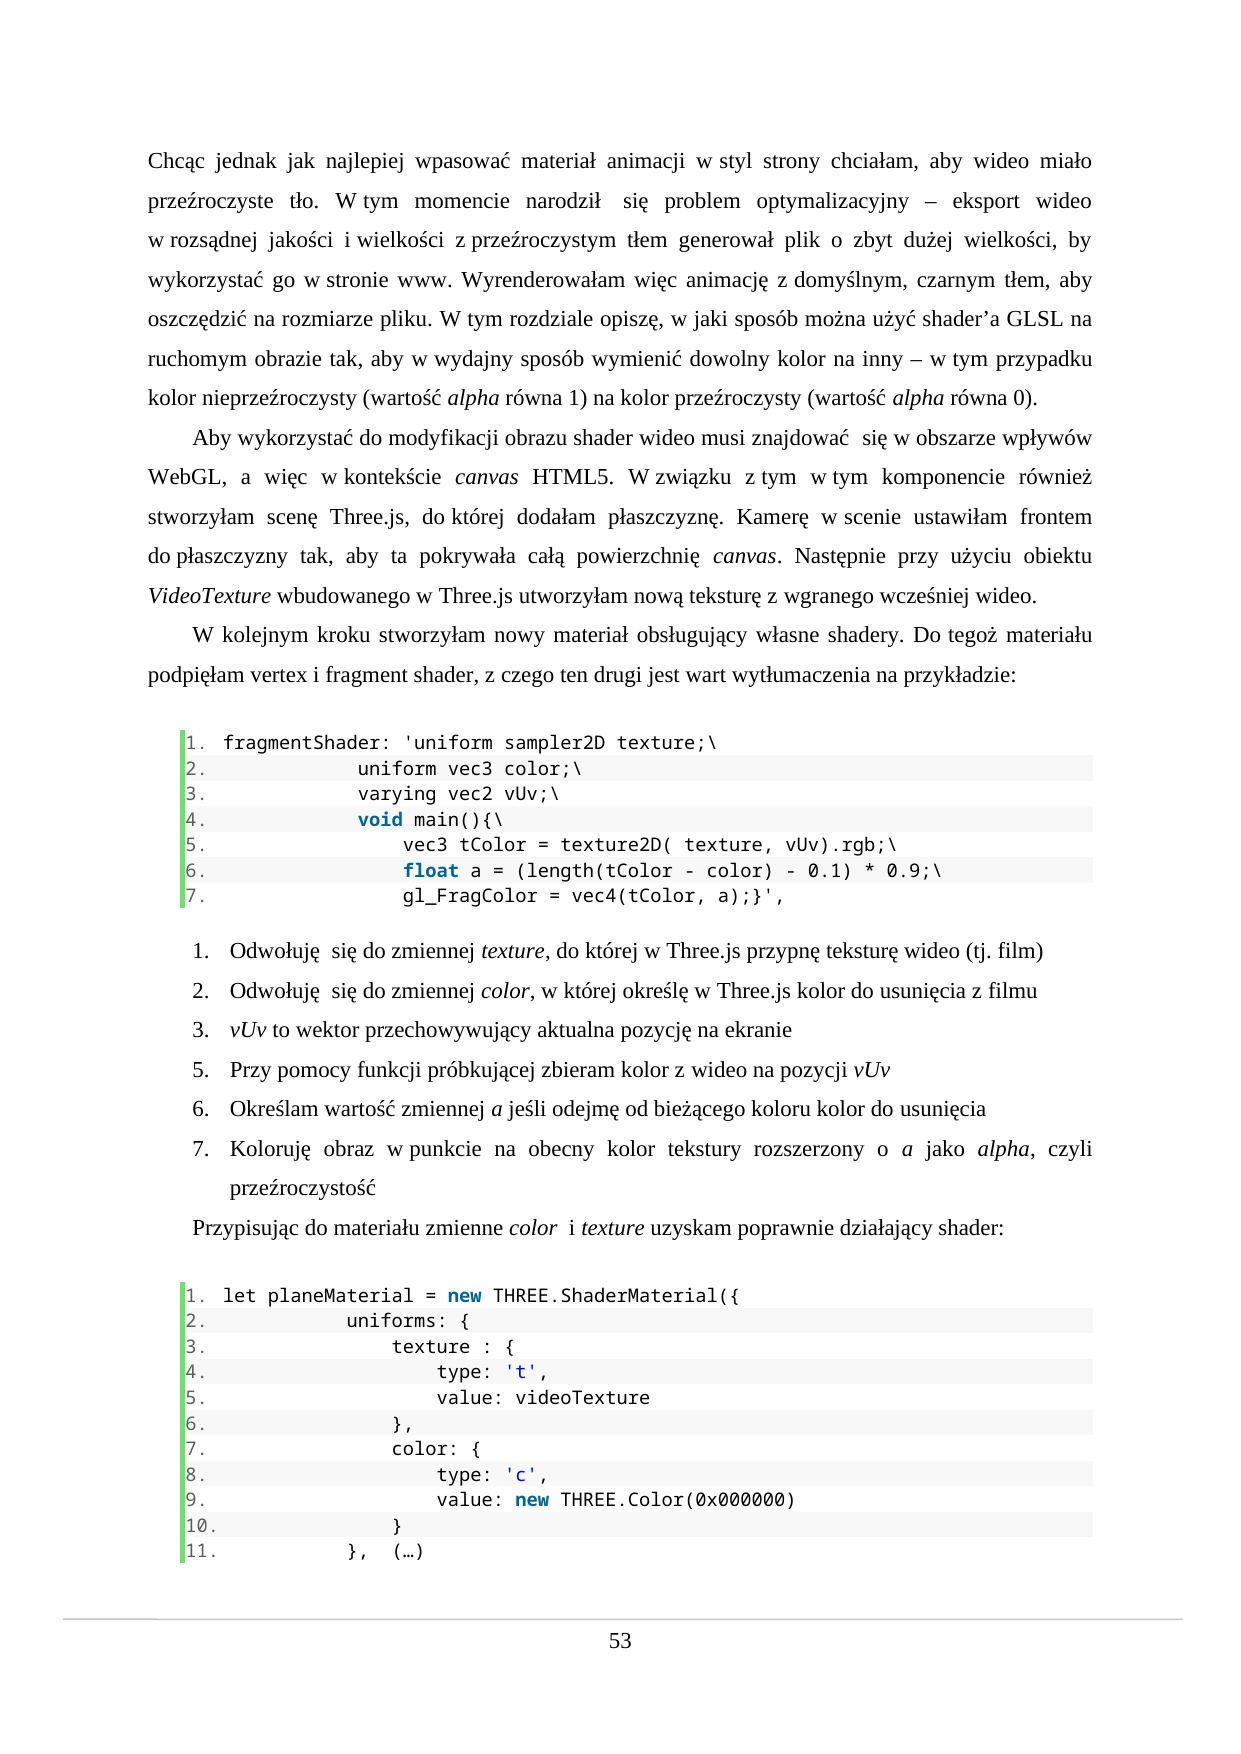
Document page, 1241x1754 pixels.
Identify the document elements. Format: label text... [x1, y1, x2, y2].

list Odwołuję się do zmiennej texture, do której w Three.js przypnę teksturę wideo (tj. film) [192, 937, 1093, 964]
list gl_FragColor = vec4(tColor, a);}', [185, 883, 1093, 908]
list vUv to wektor przechowywujący aktualna pozycję na ekranie [192, 1016, 1093, 1043]
list float a = (length(tColor - color) - 0.1) * 0.9;\ [185, 857, 1093, 883]
text Aby wykorzystać do modyfikacji obrazu shader wideo musi znajdować się w obszarze wpływów WebGL, a więc w kontekście canvas HTML5. W związku z tym w tym komponencie również stworzyłam scenę Three.js, do której dodałam płaszczyznę. Kamerę w scenie ustawiłam frontem do płaszczyzny tak, aby ta pokrywała całą powierzchnię canvas. Następnie przy użyciu obiektu VideoTexture wbudowanego w Three.js utworzyłam nową teksturę z wgranego wcześniej wideo. [148, 424, 1093, 608]
list }, [185, 1410, 1093, 1435]
list } [185, 1512, 1093, 1537]
list Odwołuję się do zmiennej color, w której określę w Three.js kolor do usunięcia z filmu [192, 977, 1093, 1003]
list let planeMaterial = new THREE.ShaderMaterial({ [185, 1282, 1093, 1308]
list vec3 tColor = texture2D( texture, vUv).rgb;\ [185, 832, 1093, 857]
list varying vec2 vUv;\ [185, 781, 1093, 806]
list Koloruję obraz w punkcie na obecny kolor tekstury rozszerzony o a jako alpha, czyli przeźroczystość [192, 1135, 1093, 1201]
list uniform vec3 color;\ [185, 755, 1093, 781]
list value: videoTexture [185, 1384, 1093, 1410]
text W kolejnym kroku stworzyłam nowy materiał obsługujący własne shadery. Do tegoż materiału podpięłam vertex i fragment shader, z czego ten drugi jest wart wytłumaczenia na przykładzie: [148, 621, 1093, 687]
list value: new THREE.Color(0x000000) [185, 1486, 1093, 1512]
list fragmentShader: 'uniform sampler2D texture;\ [180, 729, 1093, 755]
list void main(){\ [185, 806, 1093, 832]
list uniforms: { [185, 1308, 1093, 1333]
list Przy pomocy funkcji próbkującej zbieram kolor z wideo na pozycji vUv [192, 1056, 1093, 1082]
list Określam wartość zmiennej a jeśli odejmę od bieżącego koloru kolor do usunięcia [192, 1095, 1093, 1122]
list type: 't', [185, 1359, 1093, 1384]
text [148, 148, 1093, 411]
list texture : { [185, 1333, 1093, 1359]
text Przypisując do materiału zmienne color i texture uzyskam poprawnie działający shader: [148, 1214, 1093, 1240]
list type: 'c', [185, 1461, 1093, 1486]
list }, (…) [185, 1537, 1093, 1563]
list color: { [185, 1435, 1093, 1461]
